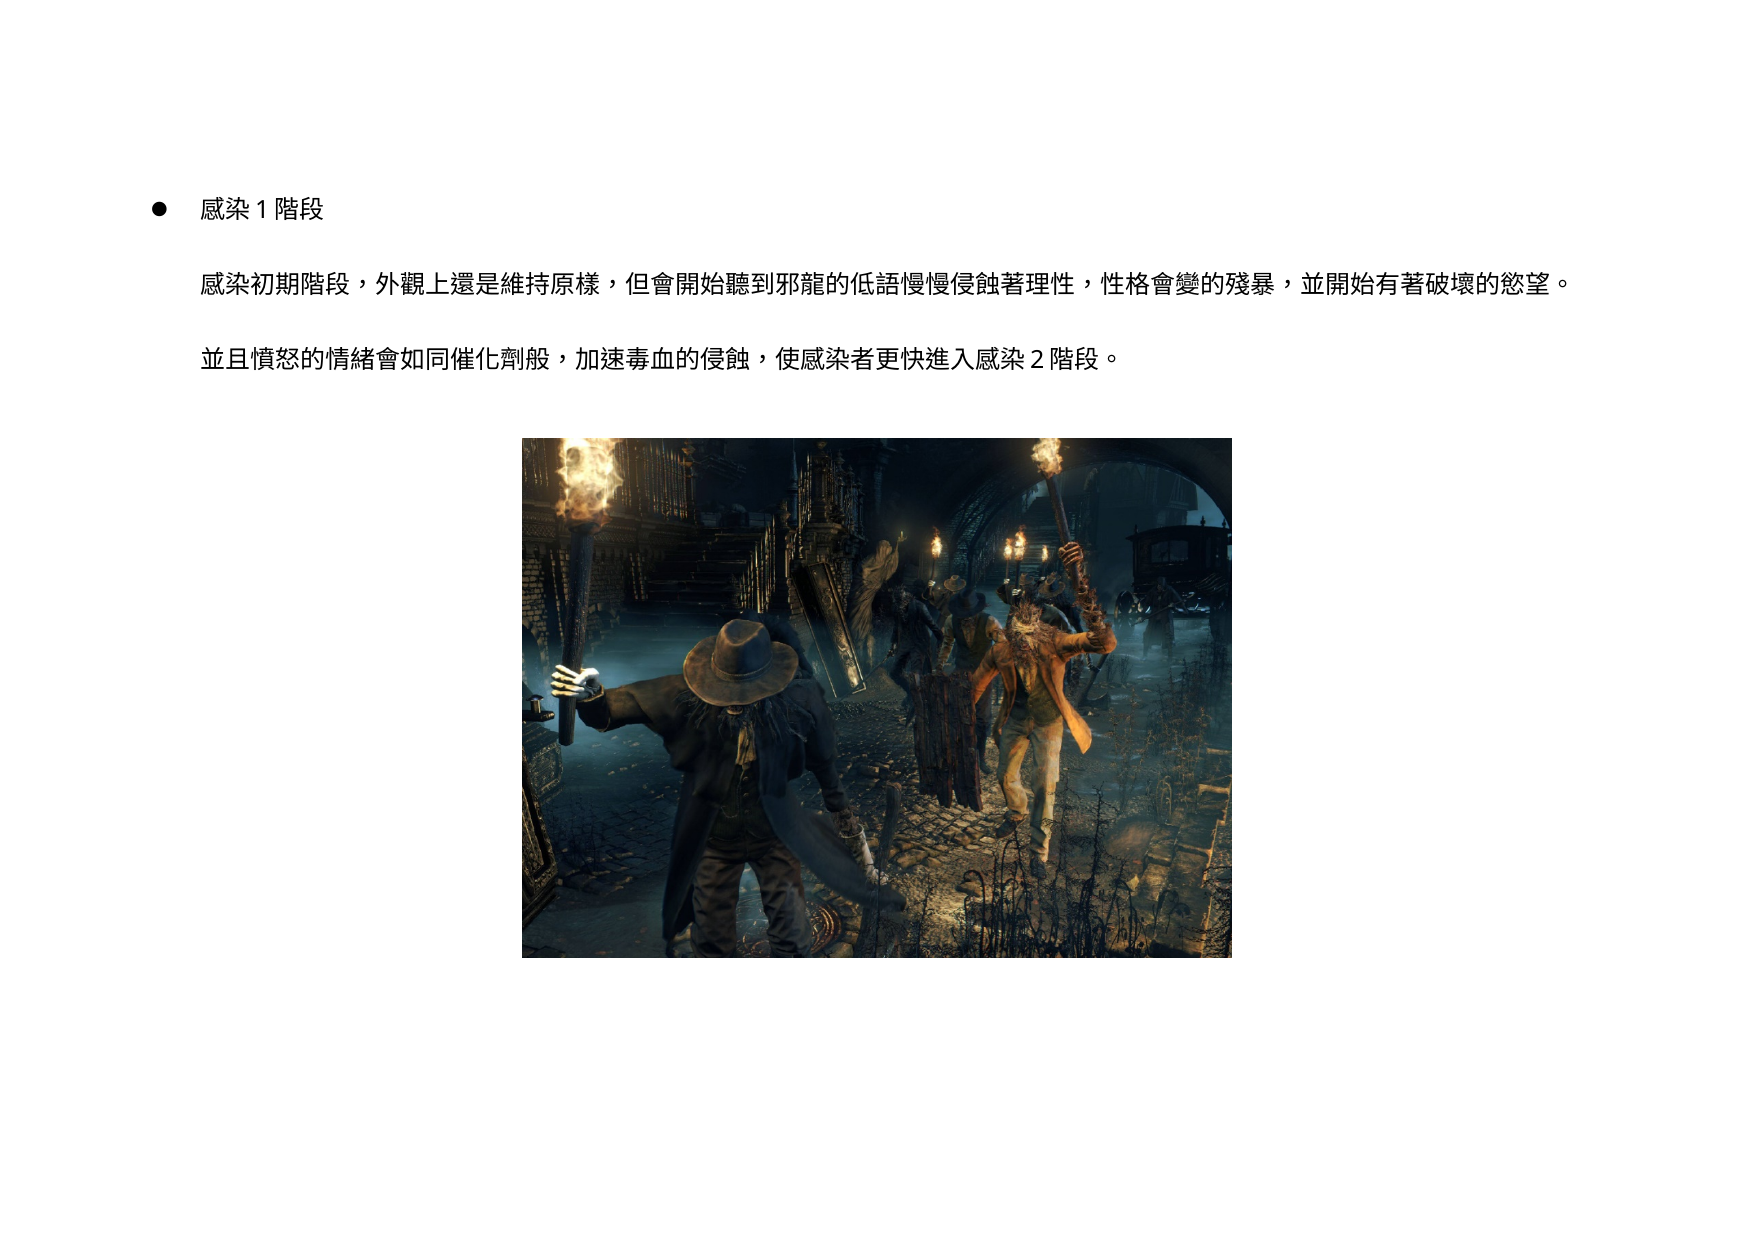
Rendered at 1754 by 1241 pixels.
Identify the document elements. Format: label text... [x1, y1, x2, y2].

picture [522, 438, 1232, 958]
list 感染1階段 感染初期階段，外觀上還是維持原樣，但會開始聽到邪龍的低語慢慢侵蝕著理性，性格會變的殘暴，並開始有著破壞的慾望。 並且憤怒的情緒會如同催化劑般，加速毒血的侵蝕，使感染者更快進入感染2階段。 [150, 189, 1604, 376]
